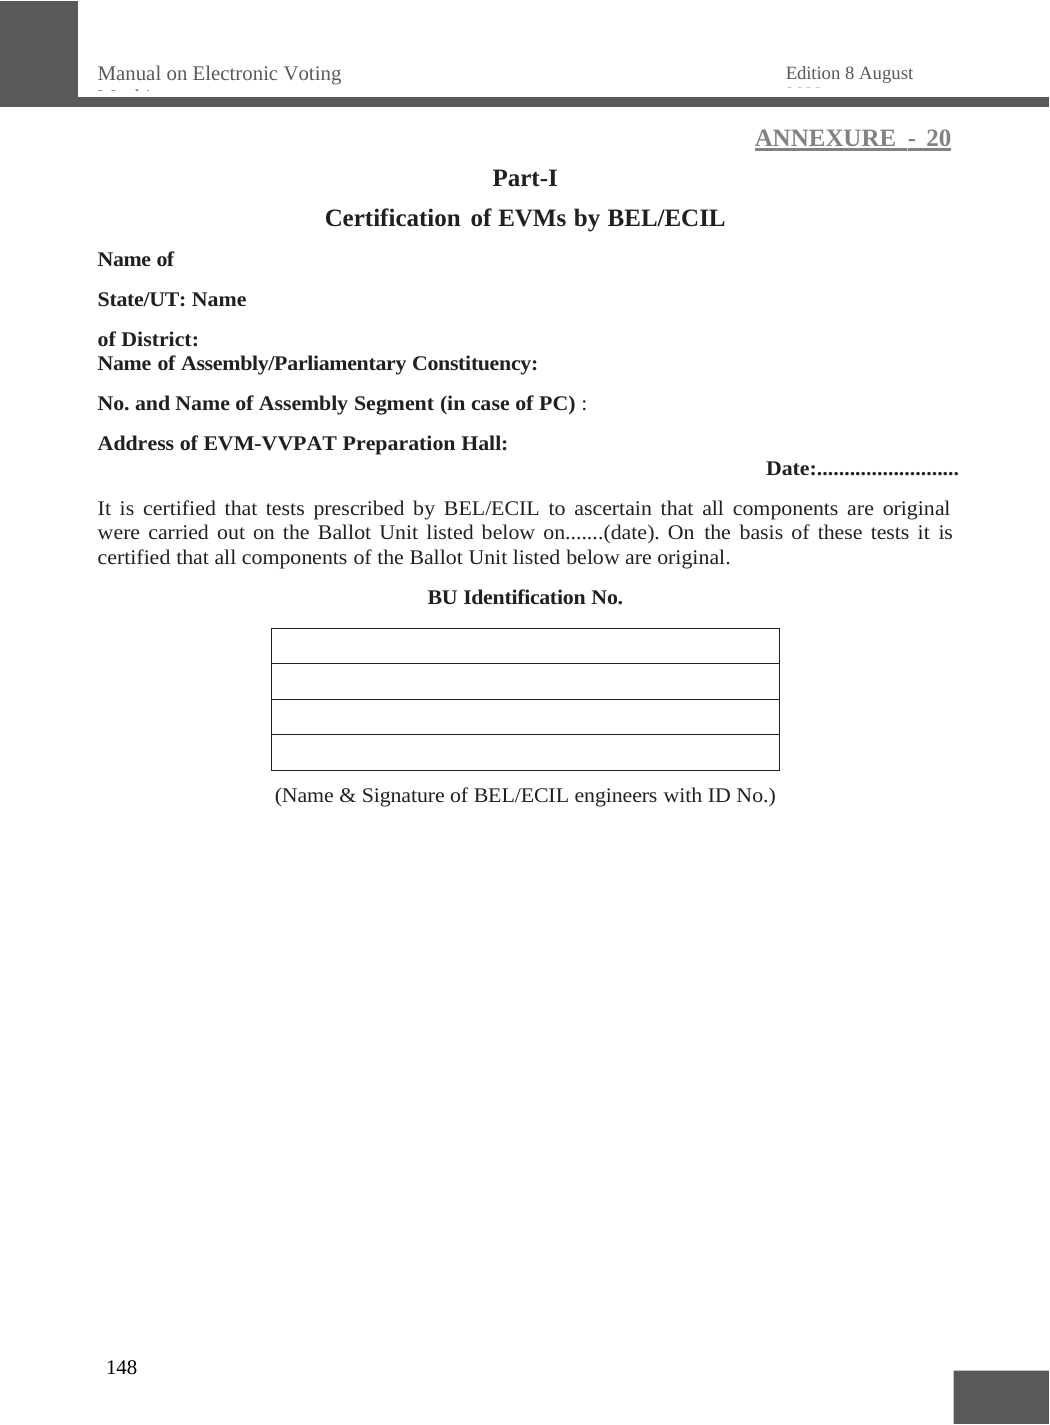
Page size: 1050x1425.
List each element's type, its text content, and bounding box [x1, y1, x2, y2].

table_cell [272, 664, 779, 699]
subtitle BU Identification No. [119, 585, 931, 609]
subtitle Part-I [322, 163, 728, 192]
text (Name & Signature of BEL/ECIL engineers with ID No.) [119, 783, 931, 807]
text No. and Name of Assembly Segment (in case of PC) : [97, 391, 588, 415]
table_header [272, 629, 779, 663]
text Name of State/UT: Name of District: [97, 247, 267, 351]
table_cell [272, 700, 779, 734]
text Certification of EVMs by BEL/ECIL [322, 203, 728, 232]
subtitle Address of EVM-VVPAT Preparation Hall: [97, 431, 588, 455]
text It is certified that tests prescribed by BEL/ECIL to ascertain that all components are original were carried out on the Ballot Unit listed below on.......(date). On the basis of these tests it is certified that all components of the Ballot Unit listed below are original. [97, 496, 953, 569]
subtitle Name of Assembly/Parliamentary Constituency: [97, 351, 588, 375]
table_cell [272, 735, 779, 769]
subtitle ANNEXURE - 20 [754, 123, 977, 152]
text Date:.......................... [766, 456, 977, 480]
